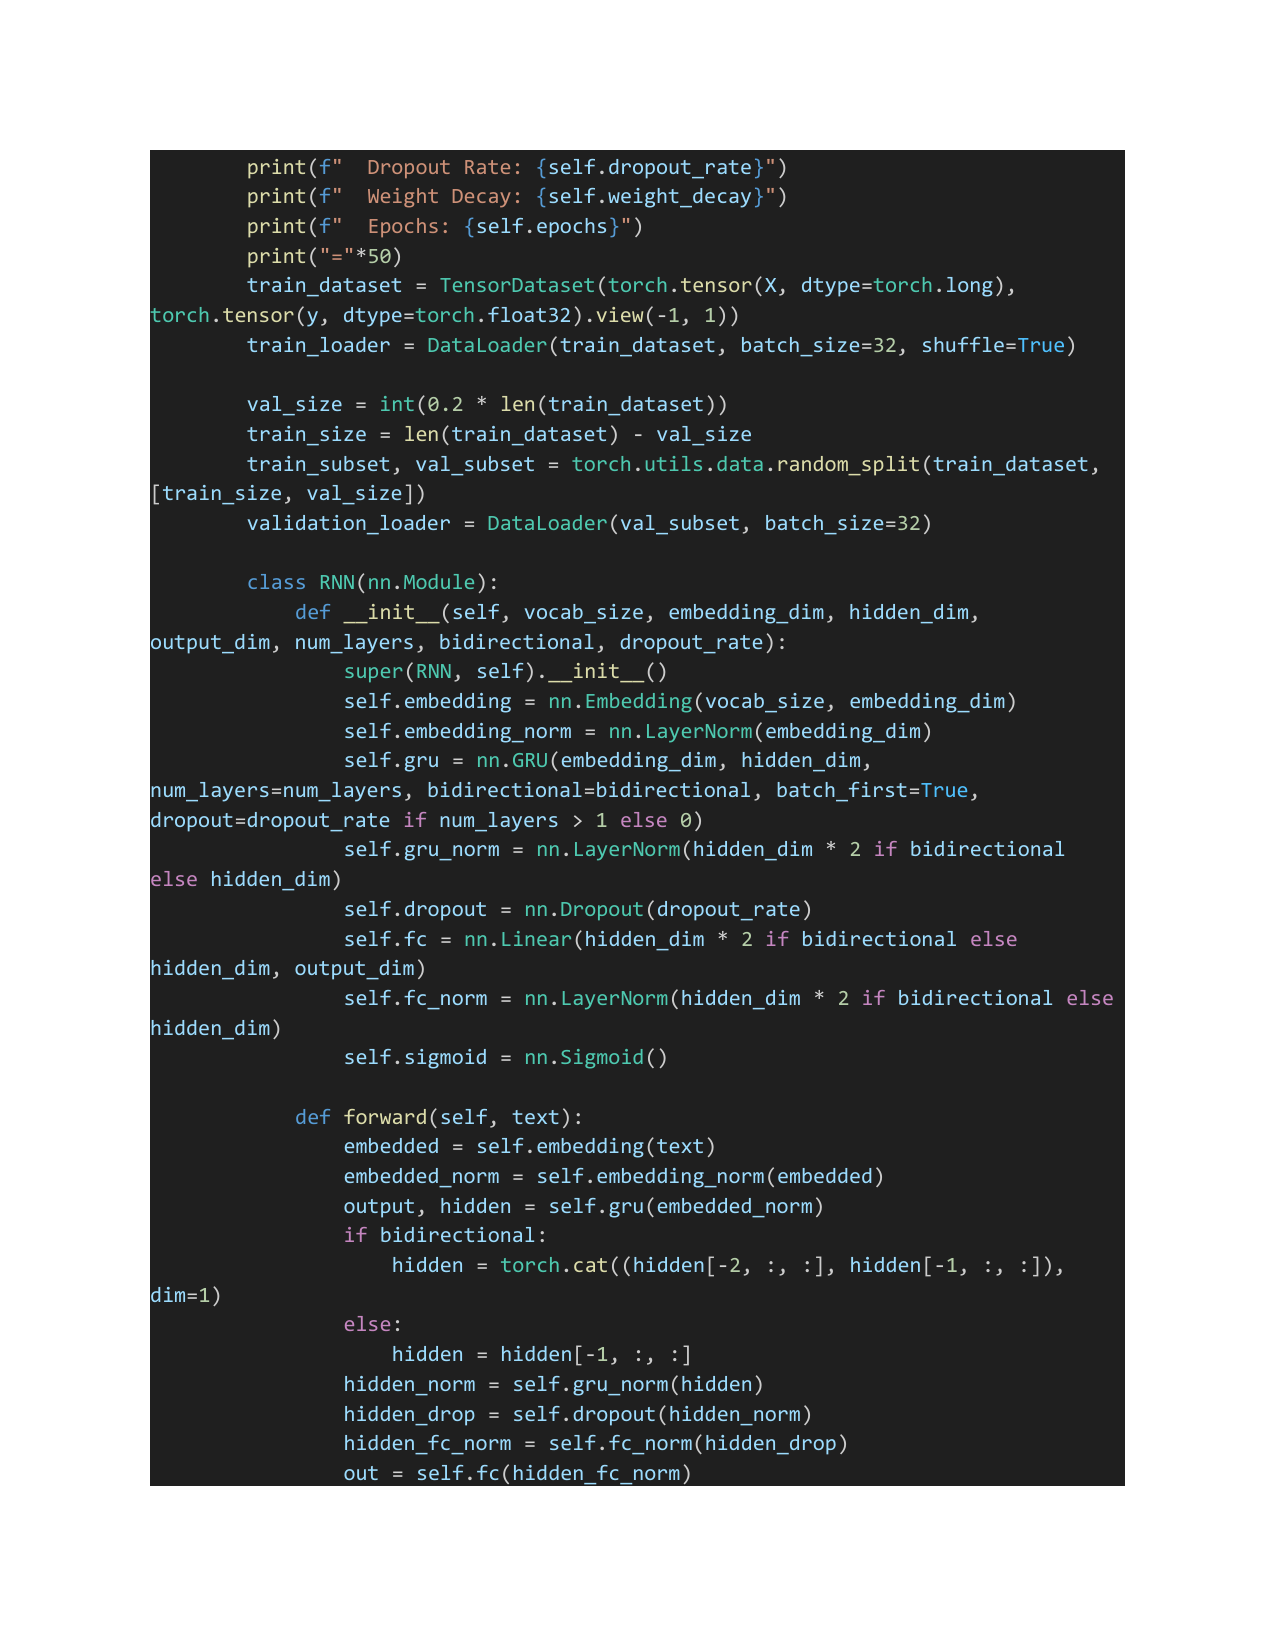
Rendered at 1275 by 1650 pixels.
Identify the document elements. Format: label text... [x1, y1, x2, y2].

text self.dropout = nn.Dropout(dropout_rate) [150, 892, 1125, 922]
text self.fc_norm = nn.LayerNorm(hidden_dim * 2 if bidirectional else hidden_dim) [150, 981, 1125, 1041]
text print(f" Dropout Rate: {self.dropout_rate}") [150, 150, 1125, 180]
text train_loader = DataLoader(train_dataset, batch_size=32, shuffle=True) [150, 328, 1125, 358]
text if bidirectional: [150, 1219, 1125, 1248]
text def forward(self, text): [150, 1100, 1125, 1130]
text embedded = self.embedding(text) [150, 1130, 1125, 1159]
text print(f" Epochs: {self.epochs}") [150, 209, 1125, 239]
text hidden_fc_norm = self.fc_norm(hidden_drop) [150, 1427, 1125, 1456]
text print(f" Weight Decay: {self.weight_decay}") [150, 180, 1125, 209]
text train_size = len(train_dataset) - val_size [150, 417, 1125, 447]
text output, hidden = self.gru(embedded_norm) [150, 1189, 1125, 1219]
text self.embedding_norm = nn.LayerNorm(embedding_dim) [150, 714, 1125, 744]
text self.fc = nn.Linear(hidden_dim * 2 if bidirectional else hidden_dim, output_dim) [150, 922, 1125, 981]
text hidden = torch.cat((hidden[-2, :, :], hidden[-1, :, :]), dim=1) [150, 1248, 1125, 1308]
text val_size = int(0.2 * len(train_dataset)) [150, 387, 1125, 417]
text hidden = hidden[-1, :, :] [150, 1337, 1125, 1367]
text print("="*50) [150, 239, 1125, 269]
text out = self.fc(hidden_fc_norm) [150, 1456, 1125, 1486]
text self.embedding = nn.Embedding(vocab_size, embedding_dim) [150, 684, 1125, 714]
text train_dataset = TensorDataset(torch.tensor(X, dtype=torch.long), torch.tensor(y, dtype=torch.float32).view(-1, 1)) [150, 269, 1125, 328]
text class RNN(nn.Module): [150, 566, 1125, 595]
text super(RNN, self).__init__() [150, 655, 1125, 684]
text self.gru = nn.GRU(embedding_dim, hidden_dim, num_layers=num_layers, bidirectional=bidirectional, batch_first=True, dropout=dropout_rate if num_layers > 1 else 0) [150, 744, 1125, 833]
text self.sigmoid = nn.Sigmoid() [150, 1041, 1125, 1070]
text hidden_drop = self.dropout(hidden_norm) [150, 1397, 1125, 1427]
text train_subset, val_subset = torch.utils.data.random_split(train_dataset, [train_size, val_size]) [150, 447, 1125, 506]
text self.gru_norm = nn.LayerNorm(hidden_dim * 2 if bidirectional else hidden_dim) [150, 833, 1125, 892]
text def __init__(self, vocab_size, embedding_dim, hidden_dim, output_dim, num_layers, bidirectional, dropout_rate): [150, 595, 1125, 655]
text validation_loader = DataLoader(val_subset, batch_size=32) [150, 506, 1125, 536]
text else: [150, 1308, 1125, 1337]
text embedded_norm = self.embedding_norm(embedded) [150, 1159, 1125, 1189]
text hidden_norm = self.gru_norm(hidden) [150, 1367, 1125, 1397]
